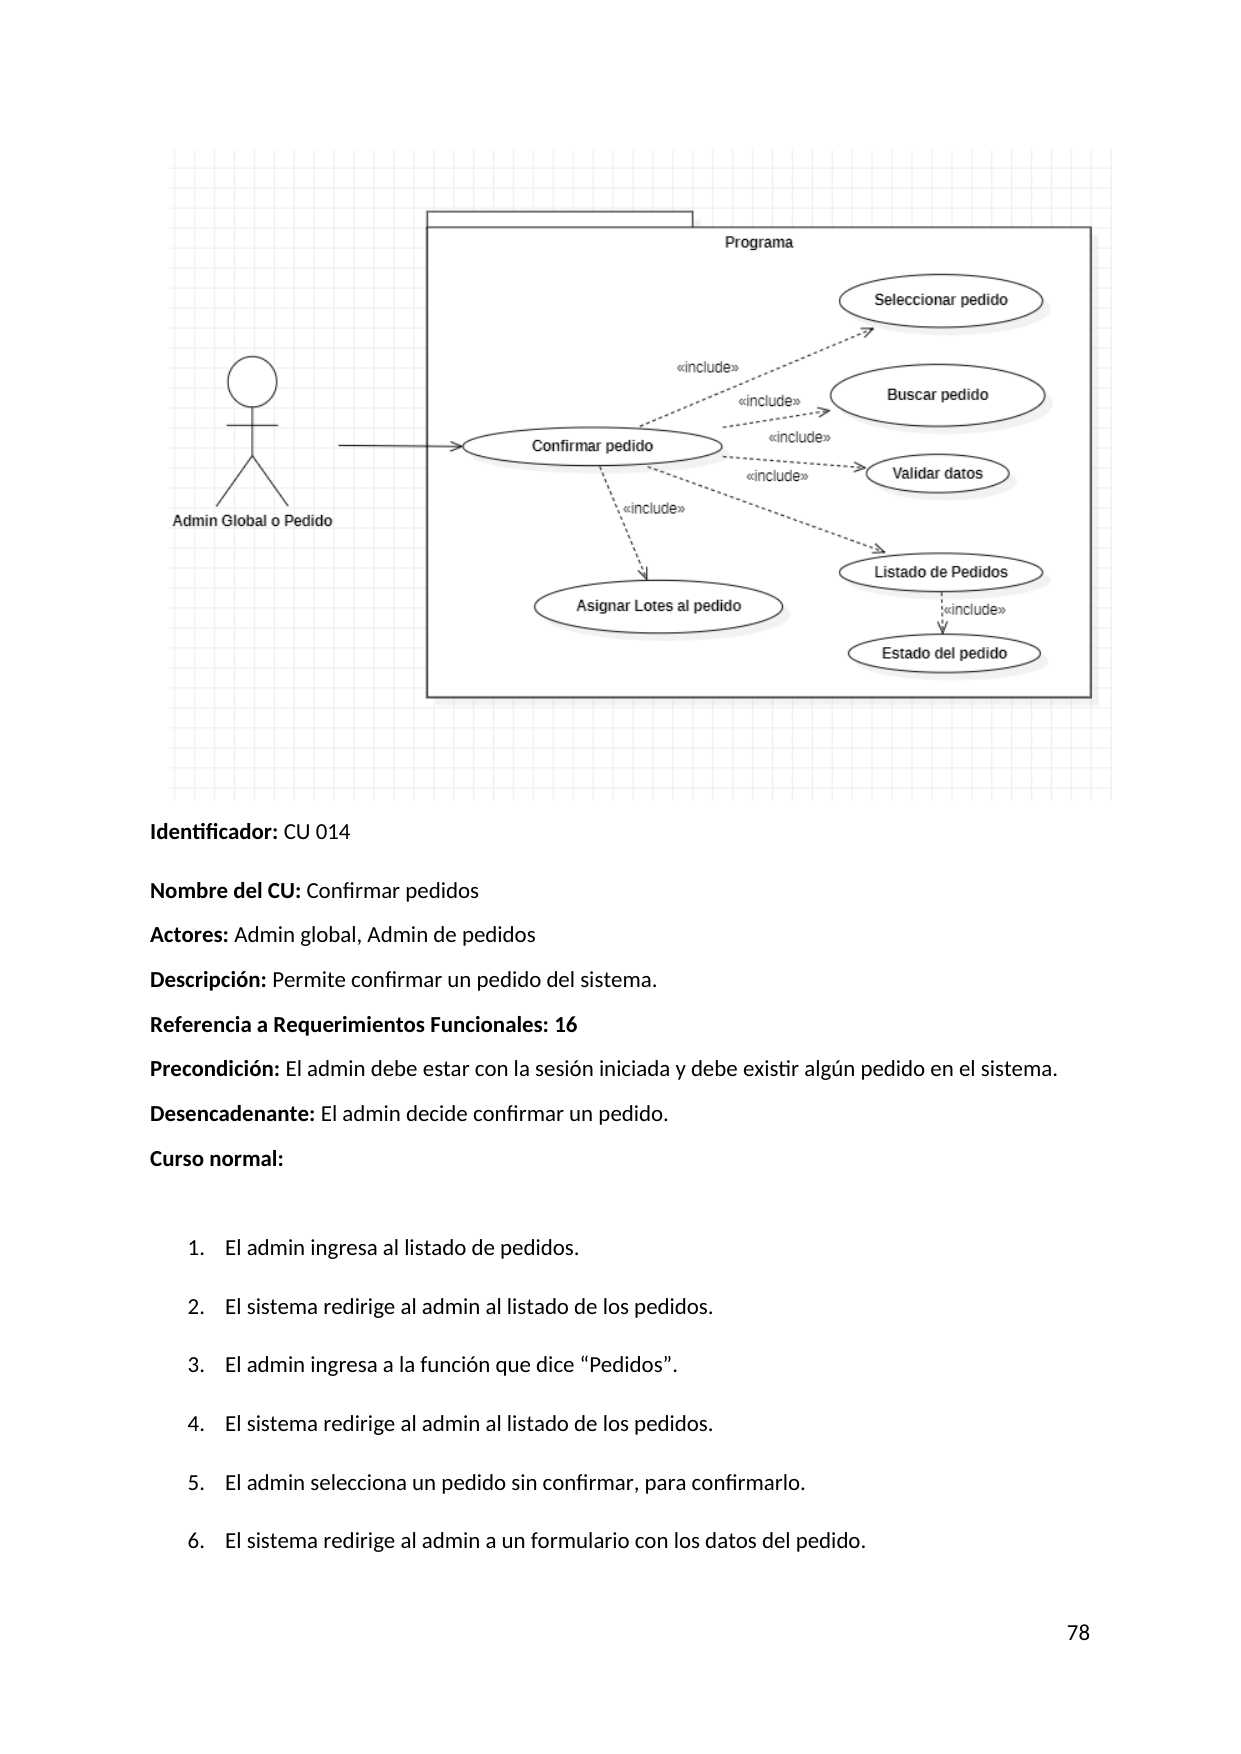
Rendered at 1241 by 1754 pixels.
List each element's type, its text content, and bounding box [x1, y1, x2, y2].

text Curso normal: [150, 1144, 1090, 1172]
text Descripción: Permite confirmar un pedido del sistema. [150, 965, 1090, 993]
list El sistema redirige al admin al listado de los pedidos. [187, 1409, 1090, 1437]
list El admin selecciona un pedido sin confirmar, para confirmarlo. [187, 1468, 1090, 1496]
text Referencia a Requerimientos Funcionales: 16 [150, 1010, 1090, 1038]
list El sistema redirige al admin al listado de los pedidos. [187, 1292, 1090, 1320]
text Precondición: El admin debe estar con la sesión iniciada y debe existir algún pedido en el sistema. [150, 1054, 1090, 1082]
list El admin ingresa a la función que dice “Pedidos”. [187, 1351, 1090, 1378]
text Actores: Admin global, Admin de pedidos [150, 920, 1090, 948]
text Identificador: CU 014 [150, 817, 1090, 845]
text Desencadenante: El admin decide confirmar un pedido. [150, 1099, 1090, 1127]
list El sistema redirige al admin a un formulario con los datos del pedido. [187, 1526, 1090, 1554]
list El admin ingresa al listado de pedidos. [187, 1233, 1090, 1261]
text Nombre del CU: Confirmar pedidos [150, 876, 1090, 904]
